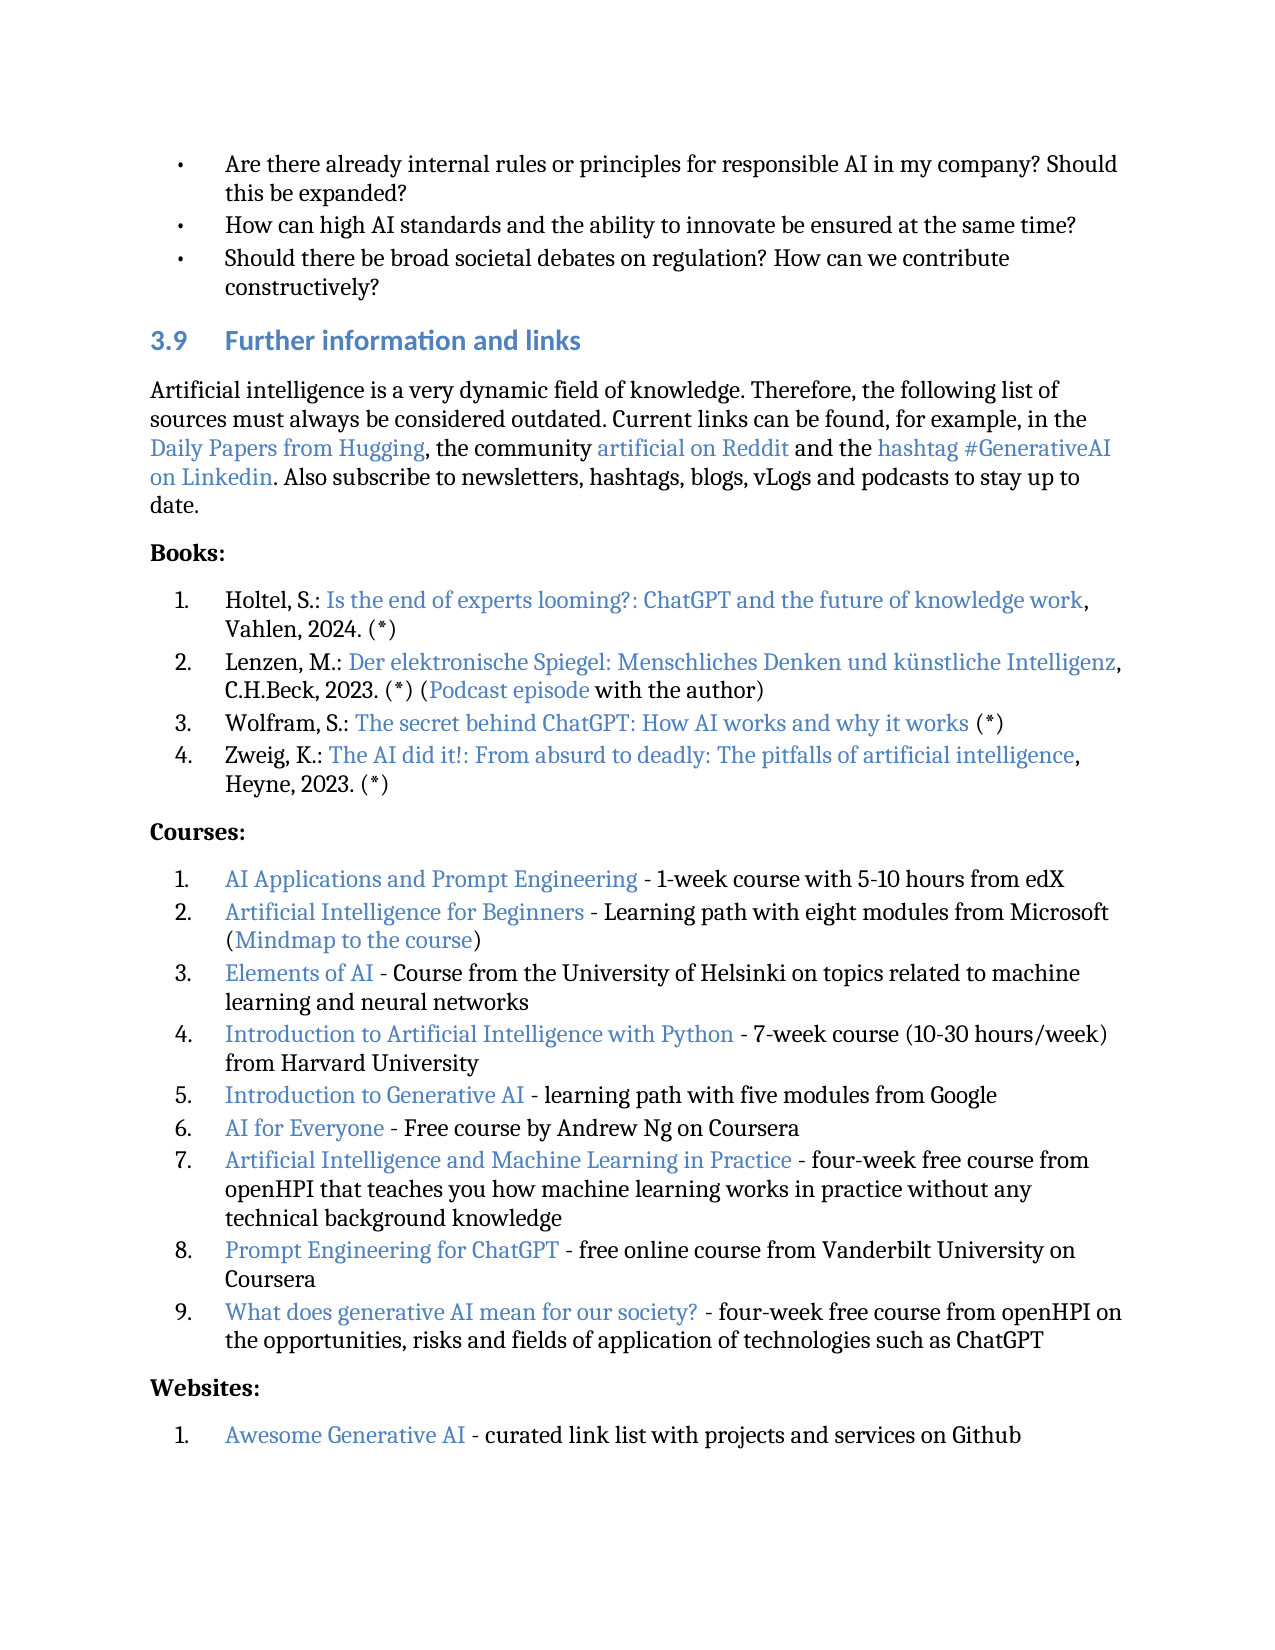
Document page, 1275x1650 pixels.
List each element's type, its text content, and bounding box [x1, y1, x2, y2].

text Courses: [150, 818, 1125, 846]
list Artificial Intelligence and Machine Learning in Practice - four-week free course from openHPI that teaches you how machine learning works in practice without any technical background knowledge [175, 1146, 1125, 1233]
list Are there already internal rules or principles for responsible AI in my company? Should this be expanded? [175, 150, 1125, 207]
list Artificial Intelligence for Beginners - Learning path with eight modules from Microsoft (Mindmap to the course) [175, 898, 1125, 955]
list Zweig, K.: The AI did it!: From absurd to deadly: The pitfalls of artificial intelligence, Heyne, 2023. (*) [175, 741, 1125, 799]
list Lenzen, M.: Der elektronische Spiegel: Menschliches Denken und künstliche Intelligenz, C.H.Beck, 2023. (*) (Podcast episode with the author) [175, 648, 1125, 705]
list Holtel, S.: Is the end of experts looming?: ChatGPT and the future of knowledge work, Vahlen, 2024. (*) [175, 586, 1125, 644]
text Artificial intelligence is a very dynamic field of knowledge. Therefore, the following list of sources must always be considered outdated. Current links can be found, for example, in the Daily Papers from Hugging, the community artificial on Reddit and the hashtag #GenerativeAI on Linkedin. Also subscribe to newsletters, hashtags, blogs, vLogs and podcasts to stay up to date. [150, 376, 1125, 520]
text Books: [150, 539, 1125, 568]
list Wolfram, S.: The secret behind ChatGPT: How AI works and why it works (*) [175, 709, 1125, 738]
list What does generative AI mean for our society? - four-week free course from openHPI on the opportunities, risks and fields of application of technologies such as ChatGPT [175, 1298, 1125, 1355]
text Websites: [150, 1374, 1125, 1403]
list Prompt Engineering for ChatGPT - free online course from Vanderbilt University on Coursera [175, 1236, 1125, 1294]
list Should there be broad societal debates on regulation? How can we contribute constructively? [175, 244, 1125, 301]
list Elements of AI - Course from the University of Helsinki on topics related to machine learning and neural networks [175, 959, 1125, 1016]
list Introduction to Artificial Intelligence with Python - 7-week course (10-30 hours/week) from Harvard University [175, 1020, 1125, 1078]
subtitle 3.9 Further information and links [150, 322, 1125, 358]
list Introduction to Generative AI - learning path with five modules from Google [175, 1081, 1125, 1110]
list How can high AI standards and the ability to innovate be ensured at the same time? [175, 211, 1125, 240]
list AI Applications and Prompt Engineering - 1-week course with 5-10 hours from edX [175, 865, 1125, 894]
list Awesome Generative AI - curated link list with projects and services on Github [175, 1421, 1125, 1450]
list AI for Everyone - Free course by Andrew Ng on Coursera [175, 1114, 1125, 1143]
